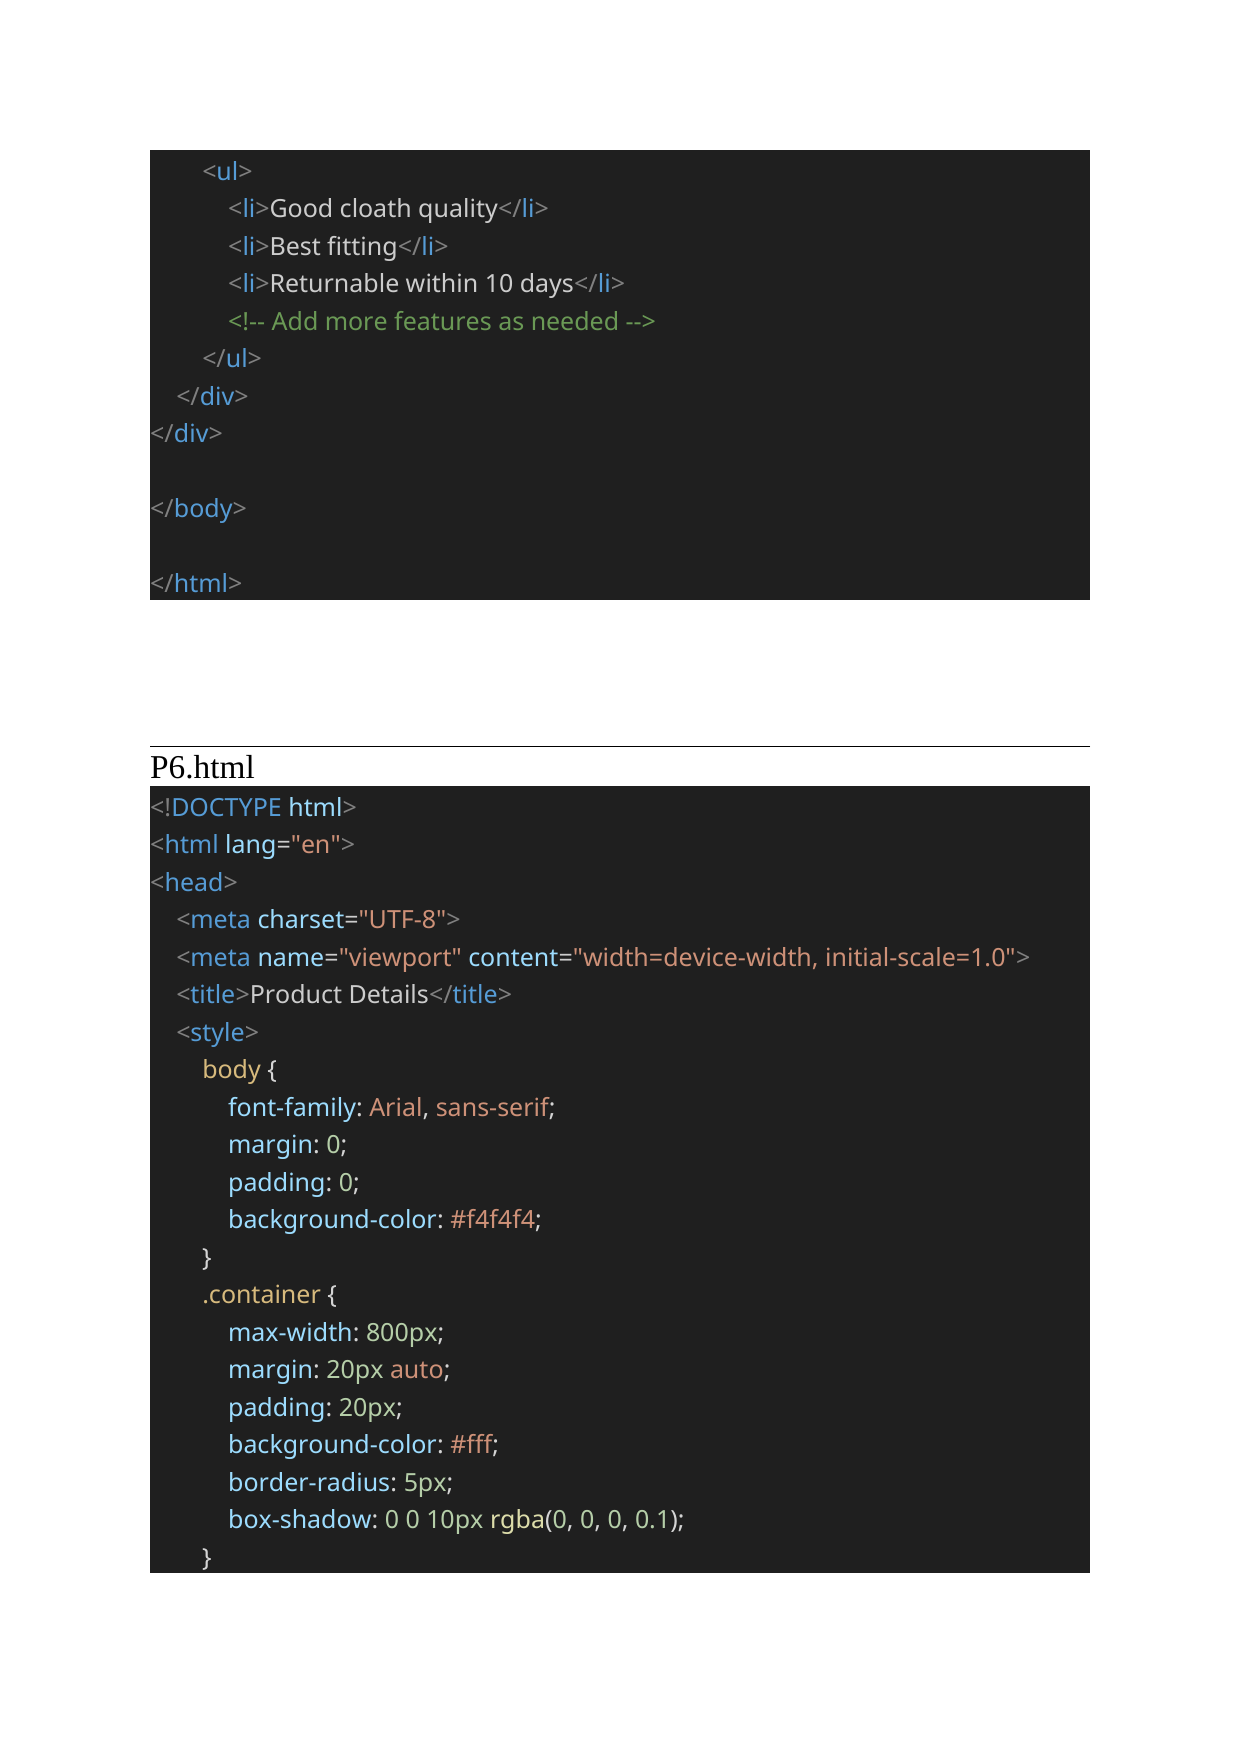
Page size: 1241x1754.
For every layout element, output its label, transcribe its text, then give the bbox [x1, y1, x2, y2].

text <li>Best fitting</li> [150, 225, 1090, 262]
text </ul> [150, 337, 1090, 375]
text <li>Returnable within 10 days</li> [150, 262, 1090, 300]
text font-family: Arial, sans-serif; [150, 1086, 1090, 1123]
text <meta charset="UTF-8"> [150, 898, 1090, 936]
text <ul> [150, 150, 1090, 187]
text max-width: 800px; [150, 1311, 1090, 1348]
text </div> [150, 412, 1090, 450]
text padding: 20px; [150, 1386, 1090, 1423]
text <title>Product Details</title> [150, 973, 1090, 1011]
text <!DOCTYPE html> [150, 786, 1090, 823]
text P6.html [150, 747, 1090, 786]
text <meta name="viewport" content="width=device-width, initial-scale=1.0"> [150, 936, 1090, 973]
text background-color: #fff; [150, 1423, 1090, 1461]
text box-shadow: 0 0 10px rgba(0, 0, 0, 0.1); [150, 1498, 1090, 1536]
text } [150, 1536, 1090, 1573]
text border-radius: 5px; [150, 1461, 1090, 1498]
text background-color: #f4f4f4; [150, 1198, 1090, 1236]
text margin: 20px auto; [150, 1348, 1090, 1386]
text body { [150, 1048, 1090, 1086]
text </div> [150, 375, 1090, 412]
text <style> [150, 1011, 1090, 1048]
text </html> [150, 562, 1090, 600]
text <li>Good cloath quality</li> [150, 187, 1090, 225]
text <head> [150, 861, 1090, 898]
text </body> [150, 487, 1090, 525]
text .container { [150, 1273, 1090, 1311]
text } [150, 1236, 1090, 1273]
text <html lang="en"> [150, 823, 1090, 861]
text margin: 0; [150, 1123, 1090, 1161]
text <!-- Add more features as needed --> [150, 300, 1090, 337]
text padding: 0; [150, 1161, 1090, 1198]
